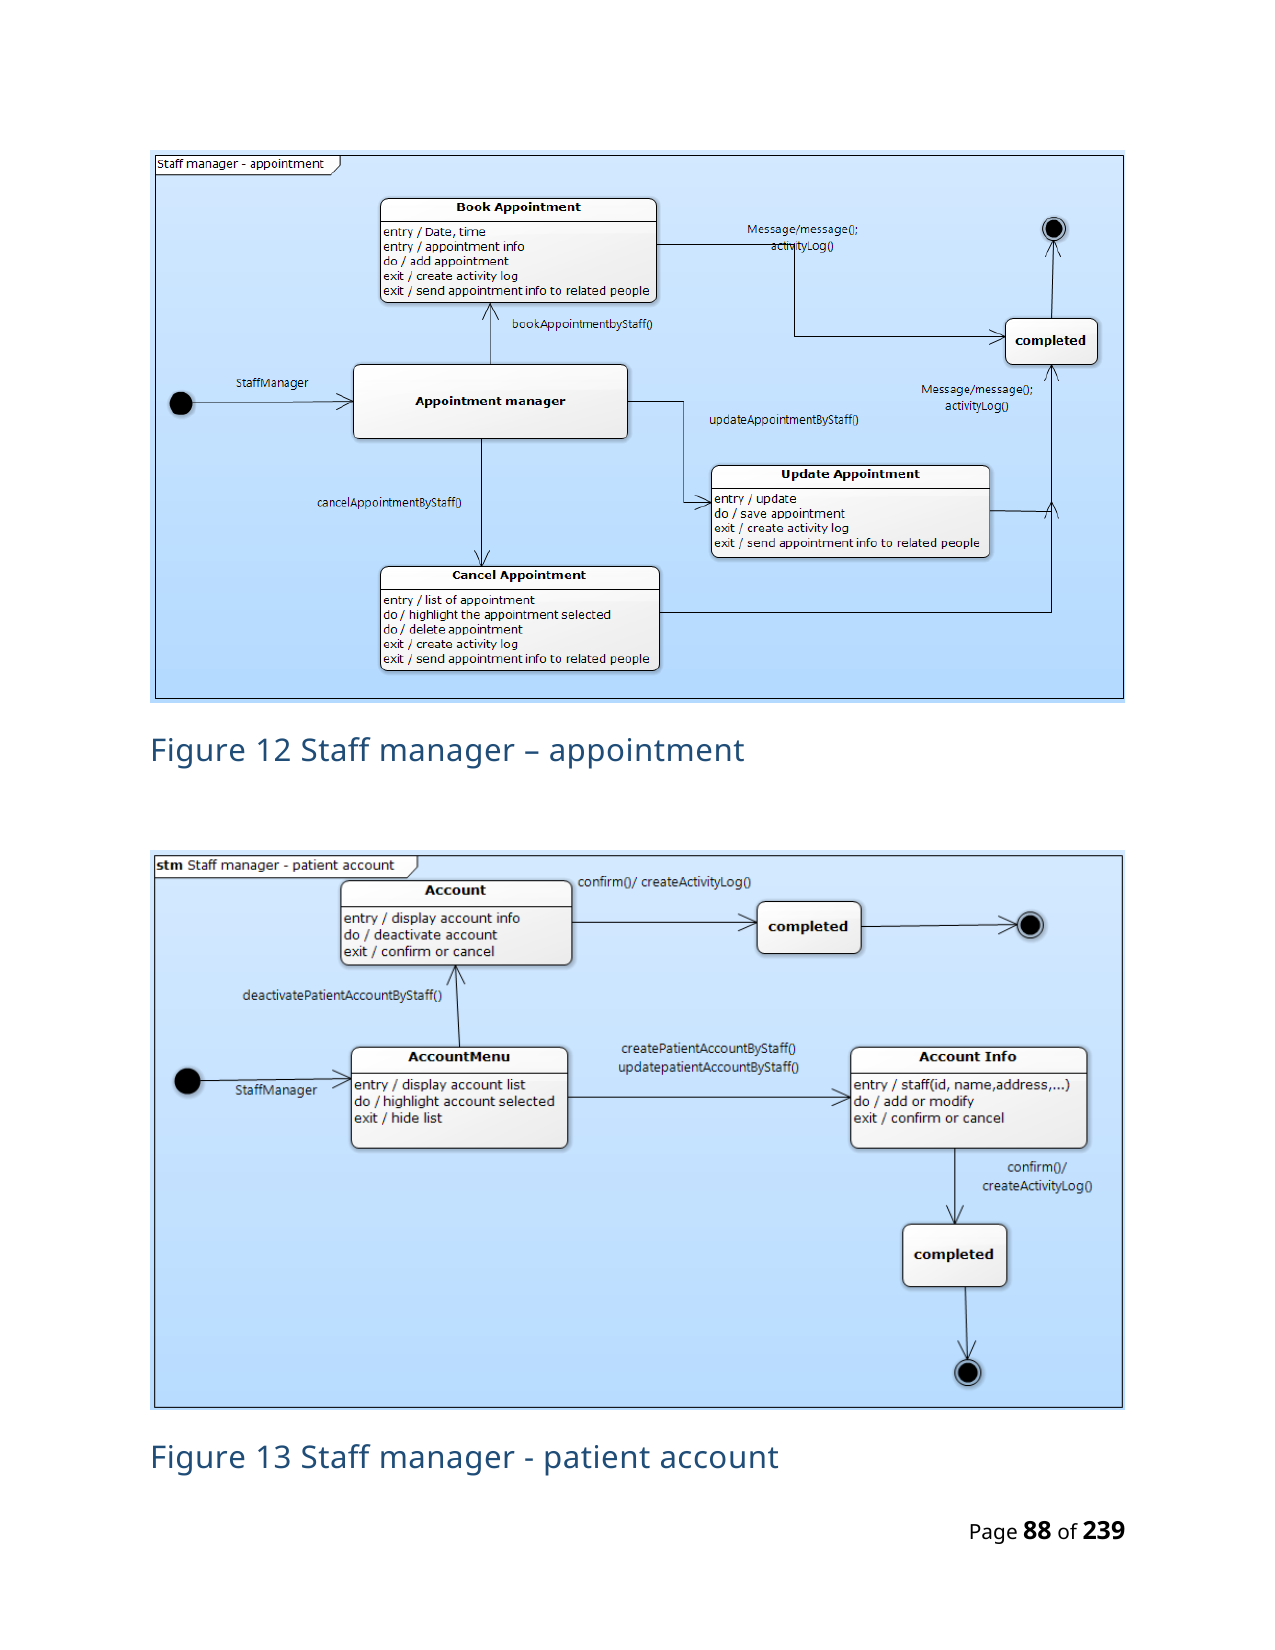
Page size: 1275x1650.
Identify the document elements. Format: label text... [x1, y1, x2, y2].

picture [150, 150, 1125, 703]
picture [150, 850, 1125, 1410]
text Figure 13 Staff manager - patient account [150, 1435, 1125, 1478]
text Figure 12 Staff manager – appointment [150, 728, 1125, 770]
